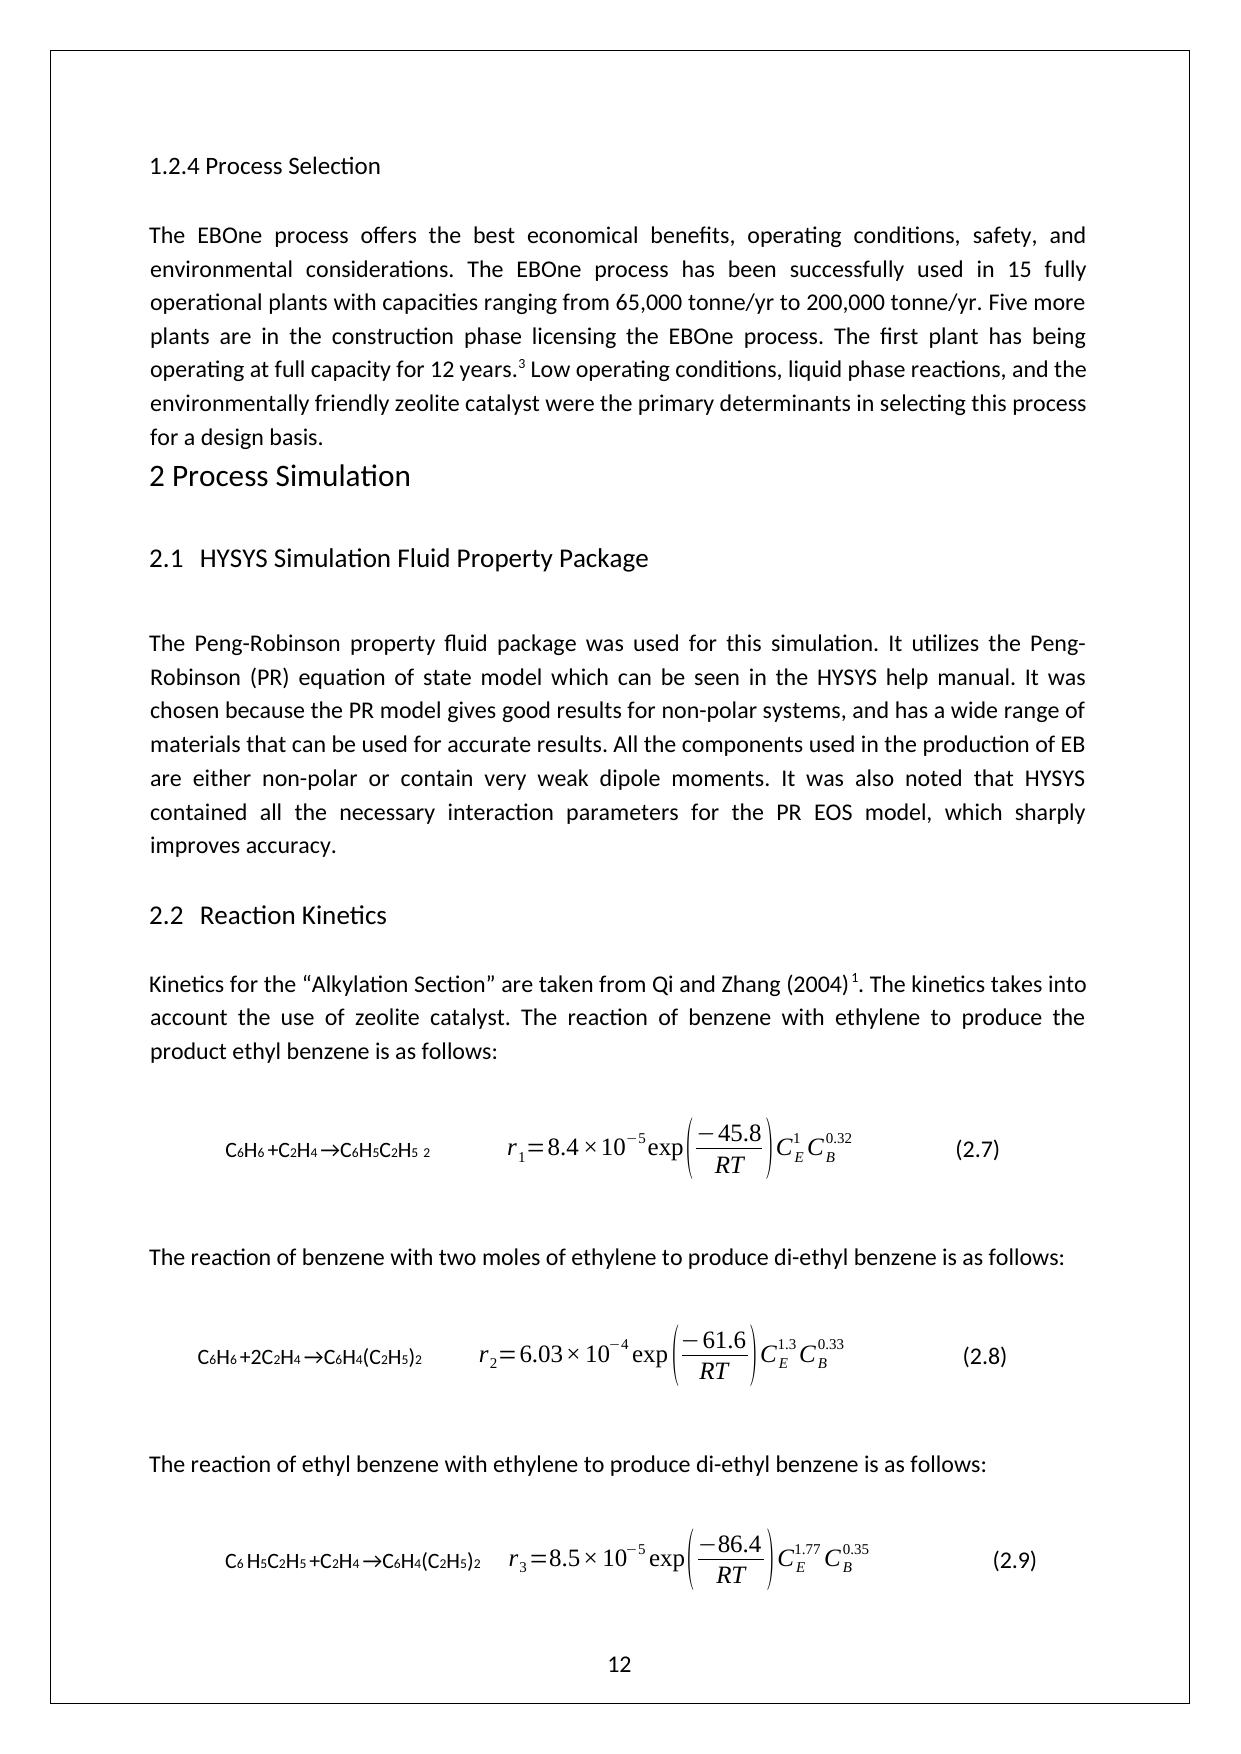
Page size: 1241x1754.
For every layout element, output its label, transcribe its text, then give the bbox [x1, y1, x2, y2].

text The reaction of ethyl benzene with ethylene to produce di-ethyl benzene is as follows: [149, 1449, 1087, 1478]
text 1.2.4 Process Selection [149, 150, 1090, 181]
text The reaction of benzene with two moles of ethylene to produce di-ethyl benzene is as follows: [149, 1242, 1087, 1272]
subtitle 2.1 HYSYS Simulation Fluid Property Package [149, 542, 1090, 575]
text C6 H5C2H5 +C2H4 →C6H4(C2H5)2 (2.9) [225, 1528, 1090, 1593]
text The Peng-Robinson property fluid package was used for this simulation. It utilizes the Peng-Robinson (PR) equation of state model which can be seen in the HYSYS help manual. It was chosen because the PR model gives good results for non-polar systems, and has a wide range of materials that can be used for accurate results. All the components used in the production of EB are either non-polar or contain very weak dipole moments. It was also noted that HYSYS contained all the necessary interaction parameters for the PR EOS model, which sharply improves accuracy. [149, 628, 1087, 859]
text C6H6 +2C2H4 →C6H4(C2H5)2 (2.8) [150, 1323, 1090, 1388]
text The EBOne process offers the best economical benefits, operating conditions, safety, and environmental considerations. The EBOne process has been successfully used in 15 fully operational plants with capacities ranging from 65,000 tonne/yr to 200,000 tonne/yr. Five more plants are in the construction phase licensing the EBOne process. The first plant has being operating at full capacity for 12 years.3 Low operating conditions, liquid phase reactions, and the environmentally friendly zeolite catalyst were the primary determinants in selecting this process for a design basis. [149, 220, 1087, 451]
text Kinetics for the “Alkylation Section” are taken from Qi and Zhang (2004)1. The kinetics takes into account the use of zeolite catalyst. The reaction of benzene with ethylene to produce the product ethyl benzene is as follows: [149, 969, 1087, 1065]
subtitle 2 Process Simulation [149, 456, 1090, 494]
subtitle 2.2 Reaction Kinetics [149, 898, 1090, 931]
text C6H6 +C2H4 →C6H5C2H5 2 (2.7) [225, 1117, 1090, 1182]
